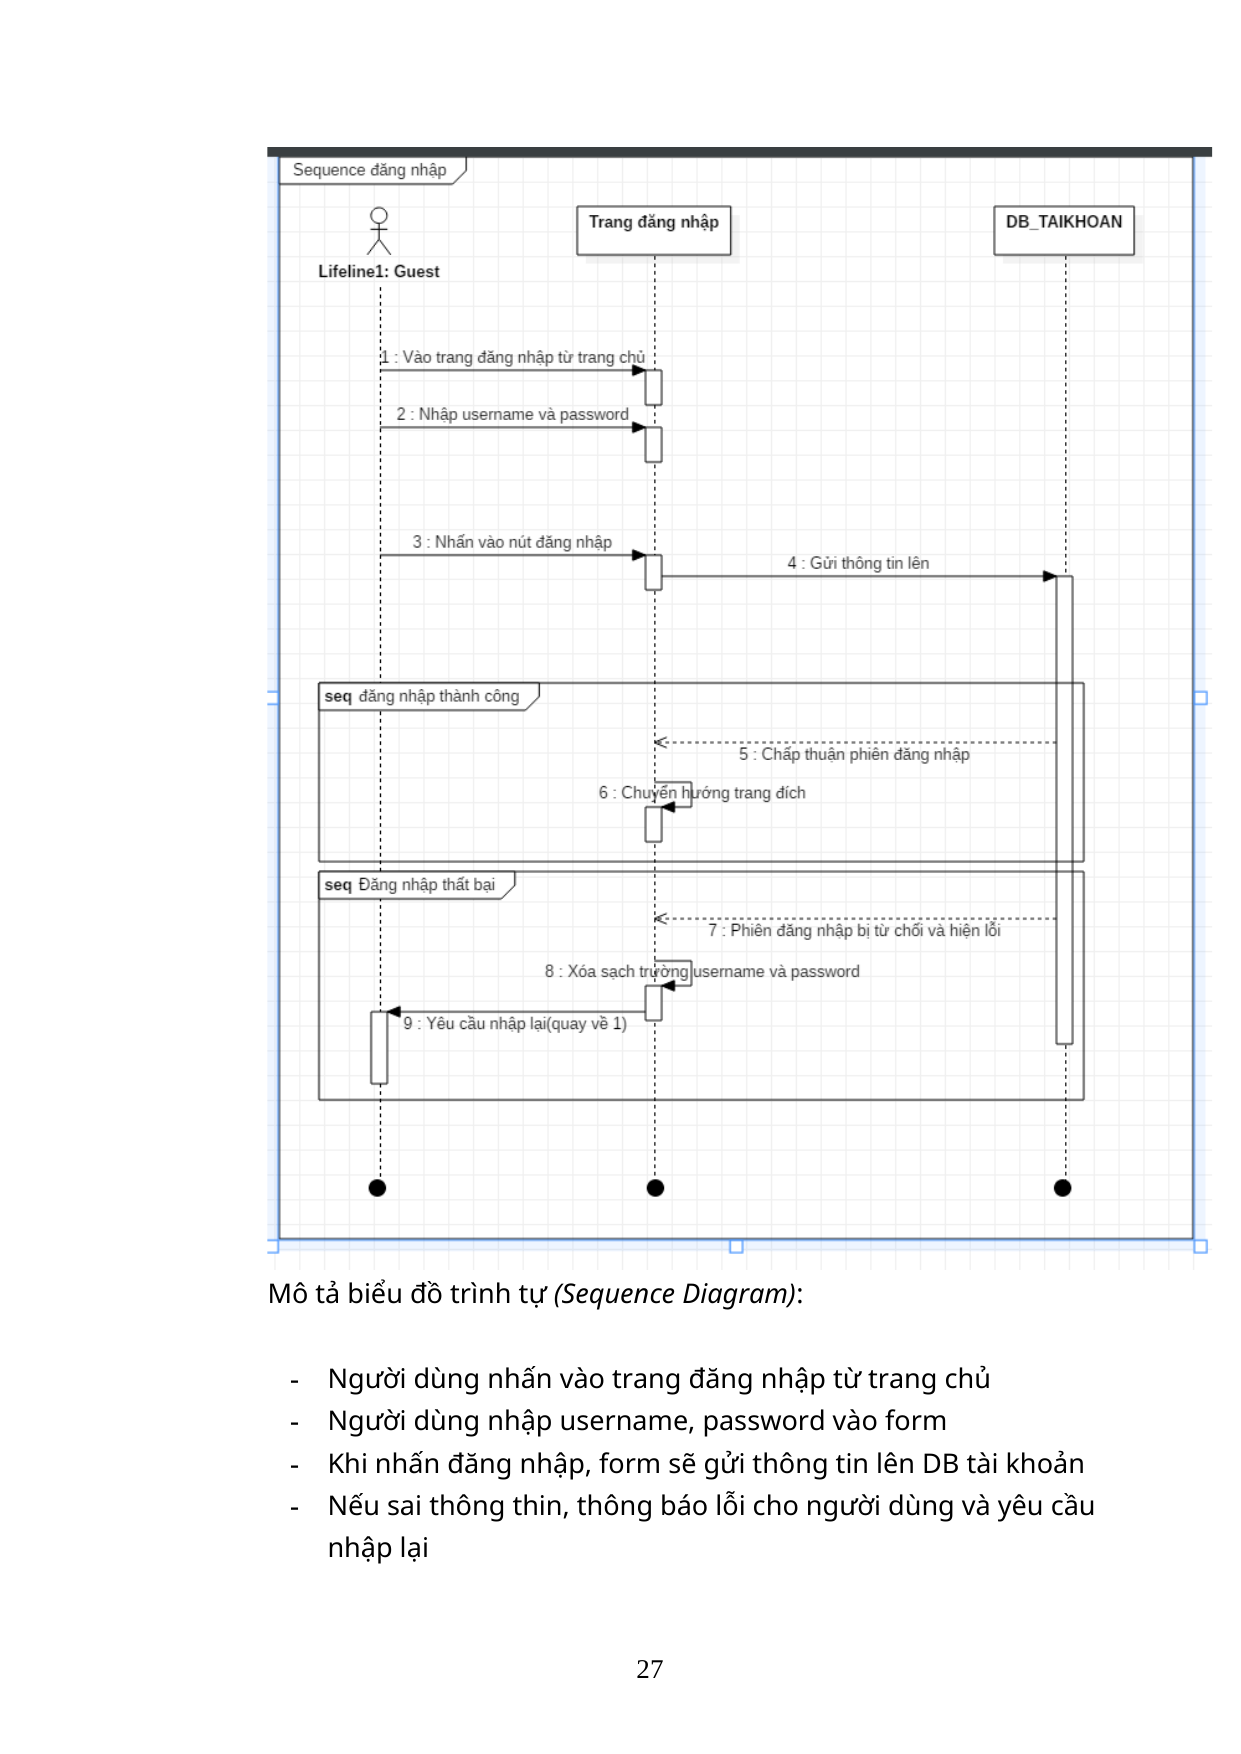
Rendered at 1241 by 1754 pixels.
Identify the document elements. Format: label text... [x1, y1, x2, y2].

list Mô tả biểu đồ trình tự (Sequence Diagram): [267, 1274, 1122, 1311]
list Người dùng nhập username, password vào form [290, 1402, 1122, 1439]
picture [267, 147, 1213, 1270]
list Nếu sai thông thin, thông báo lỗi cho người dùng và yêu cầu nhập lại [290, 1487, 1122, 1566]
list Người dùng nhấn vào trang đăng nhập từ trang chủ [290, 1359, 1122, 1396]
list Khi nhấn đăng nhập, form sẽ gửi thông tin lên DB tài khoản [290, 1444, 1122, 1481]
